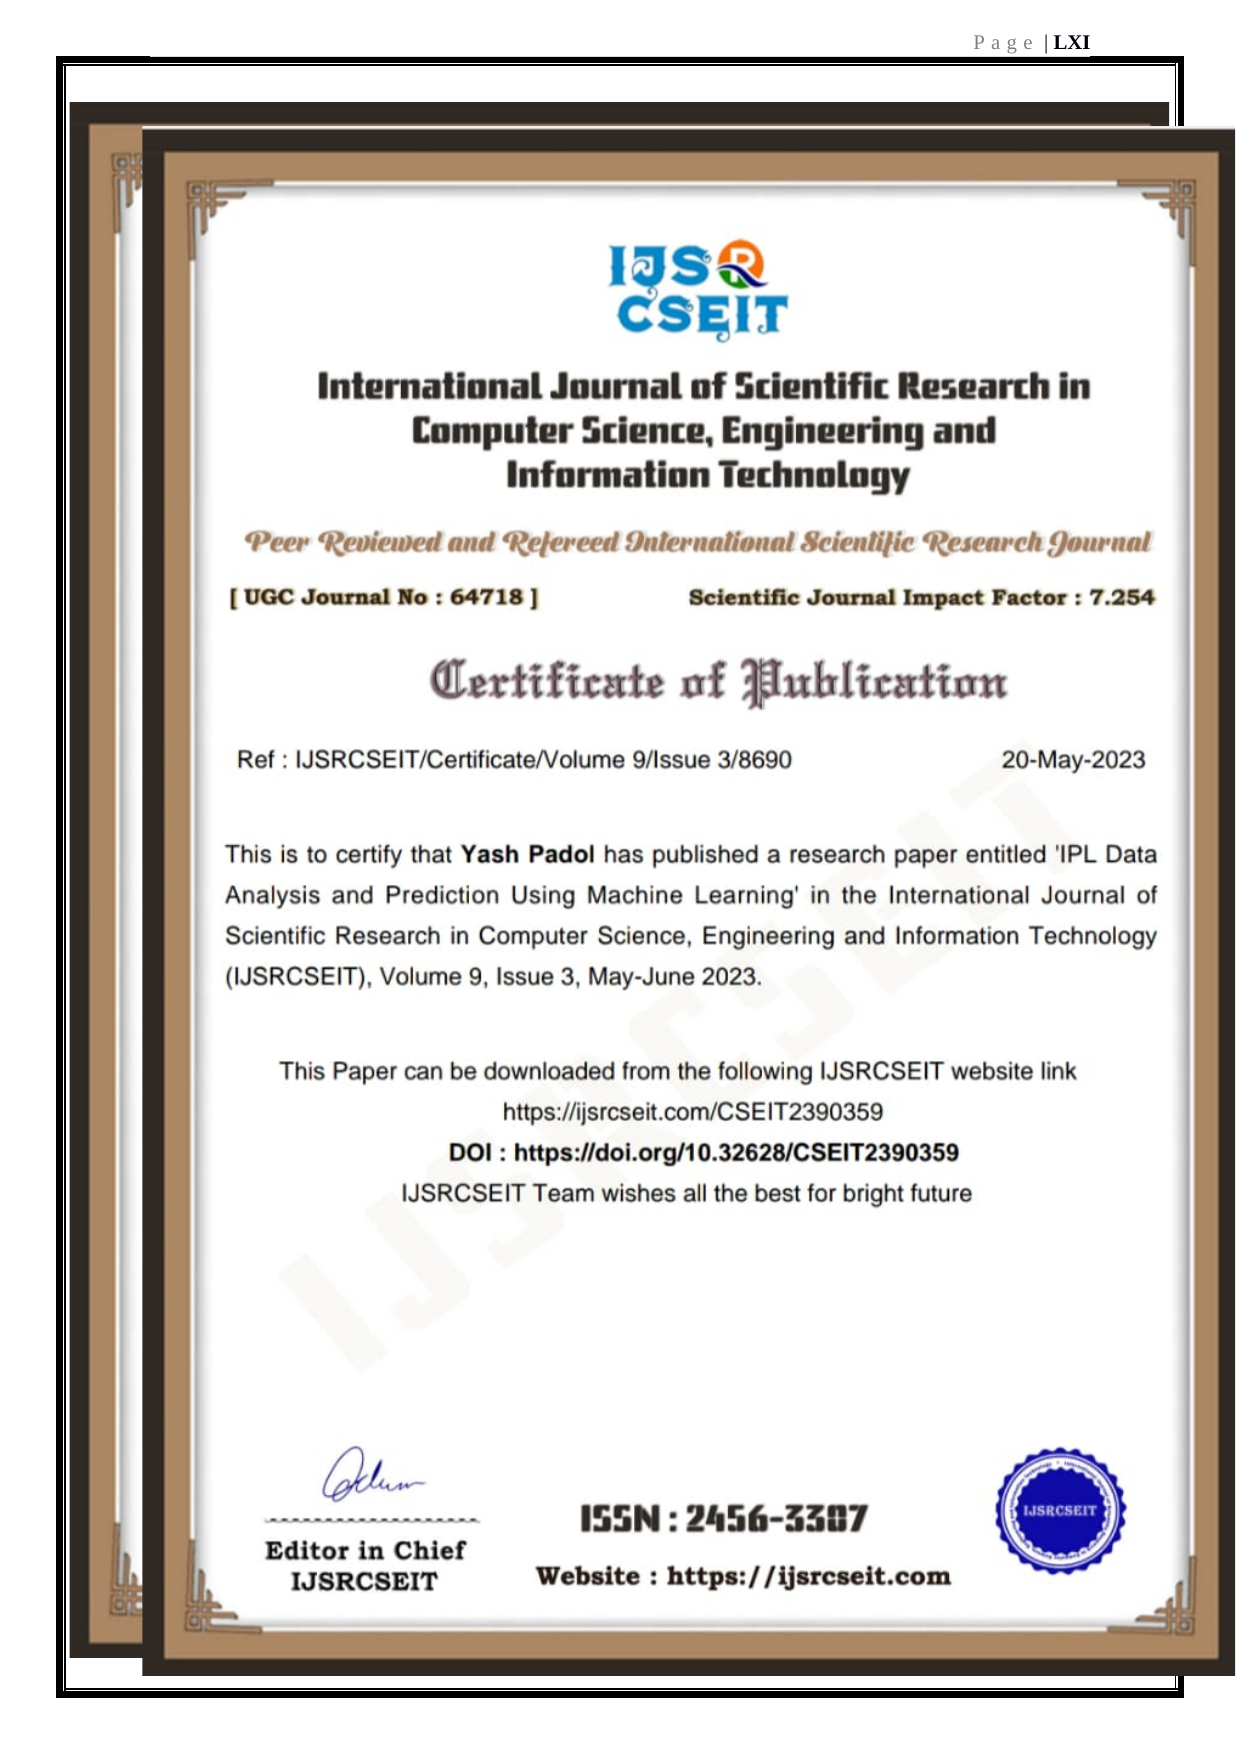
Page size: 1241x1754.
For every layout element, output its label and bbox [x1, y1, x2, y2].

picture [69, 102, 1236, 1675]
